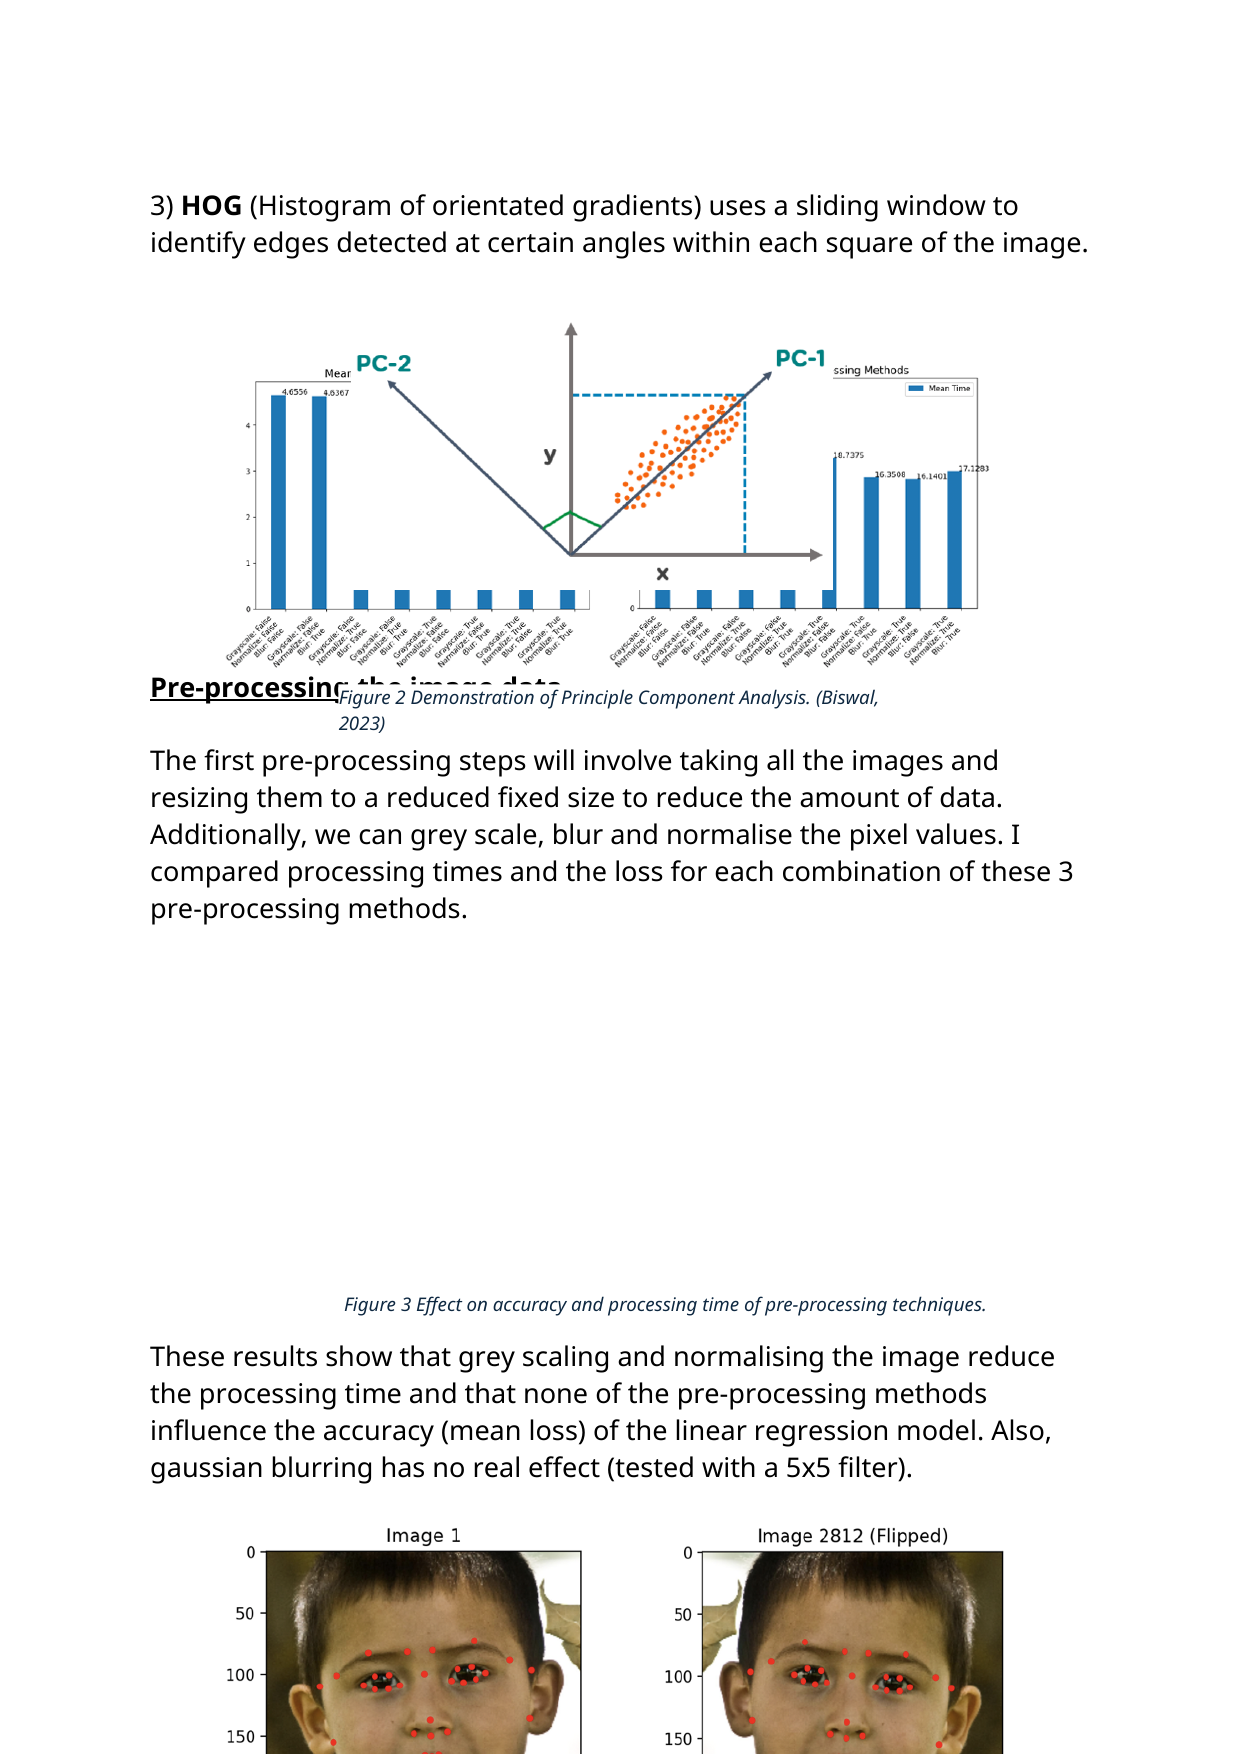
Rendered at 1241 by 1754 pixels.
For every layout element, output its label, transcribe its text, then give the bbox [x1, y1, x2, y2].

text Figure 3 Effect on accuracy and processing time of pre-processing techniques. [300, 1291, 1090, 1317]
picture [211, 312, 1018, 669]
text Pre-processing the image data [150, 590, 1090, 705]
picture [211, 1498, 1029, 1754]
text These results show that grey scaling and normalising the image reduce the processing time and that none of the pre-processing methods influence the accuracy (mean loss) of the linear regression model. Also, gaussian blurring has no real effect (tested with a 5x5 filter). [150, 1338, 1090, 1485]
text The first pre-processing steps will involve taking all the images and resizing them to a reduced fixed size to reduce the amount of data. Additionally, we can grey scale, blur and normalise the pixel values. I compared processing times and the loss for each combination of these 3 pre-processing methods. [150, 742, 1090, 926]
text 3) HOG (Histogram of orientated gradients) uses a sliding window to identify edges detected at certain angles within each square of the image. [150, 187, 1090, 261]
